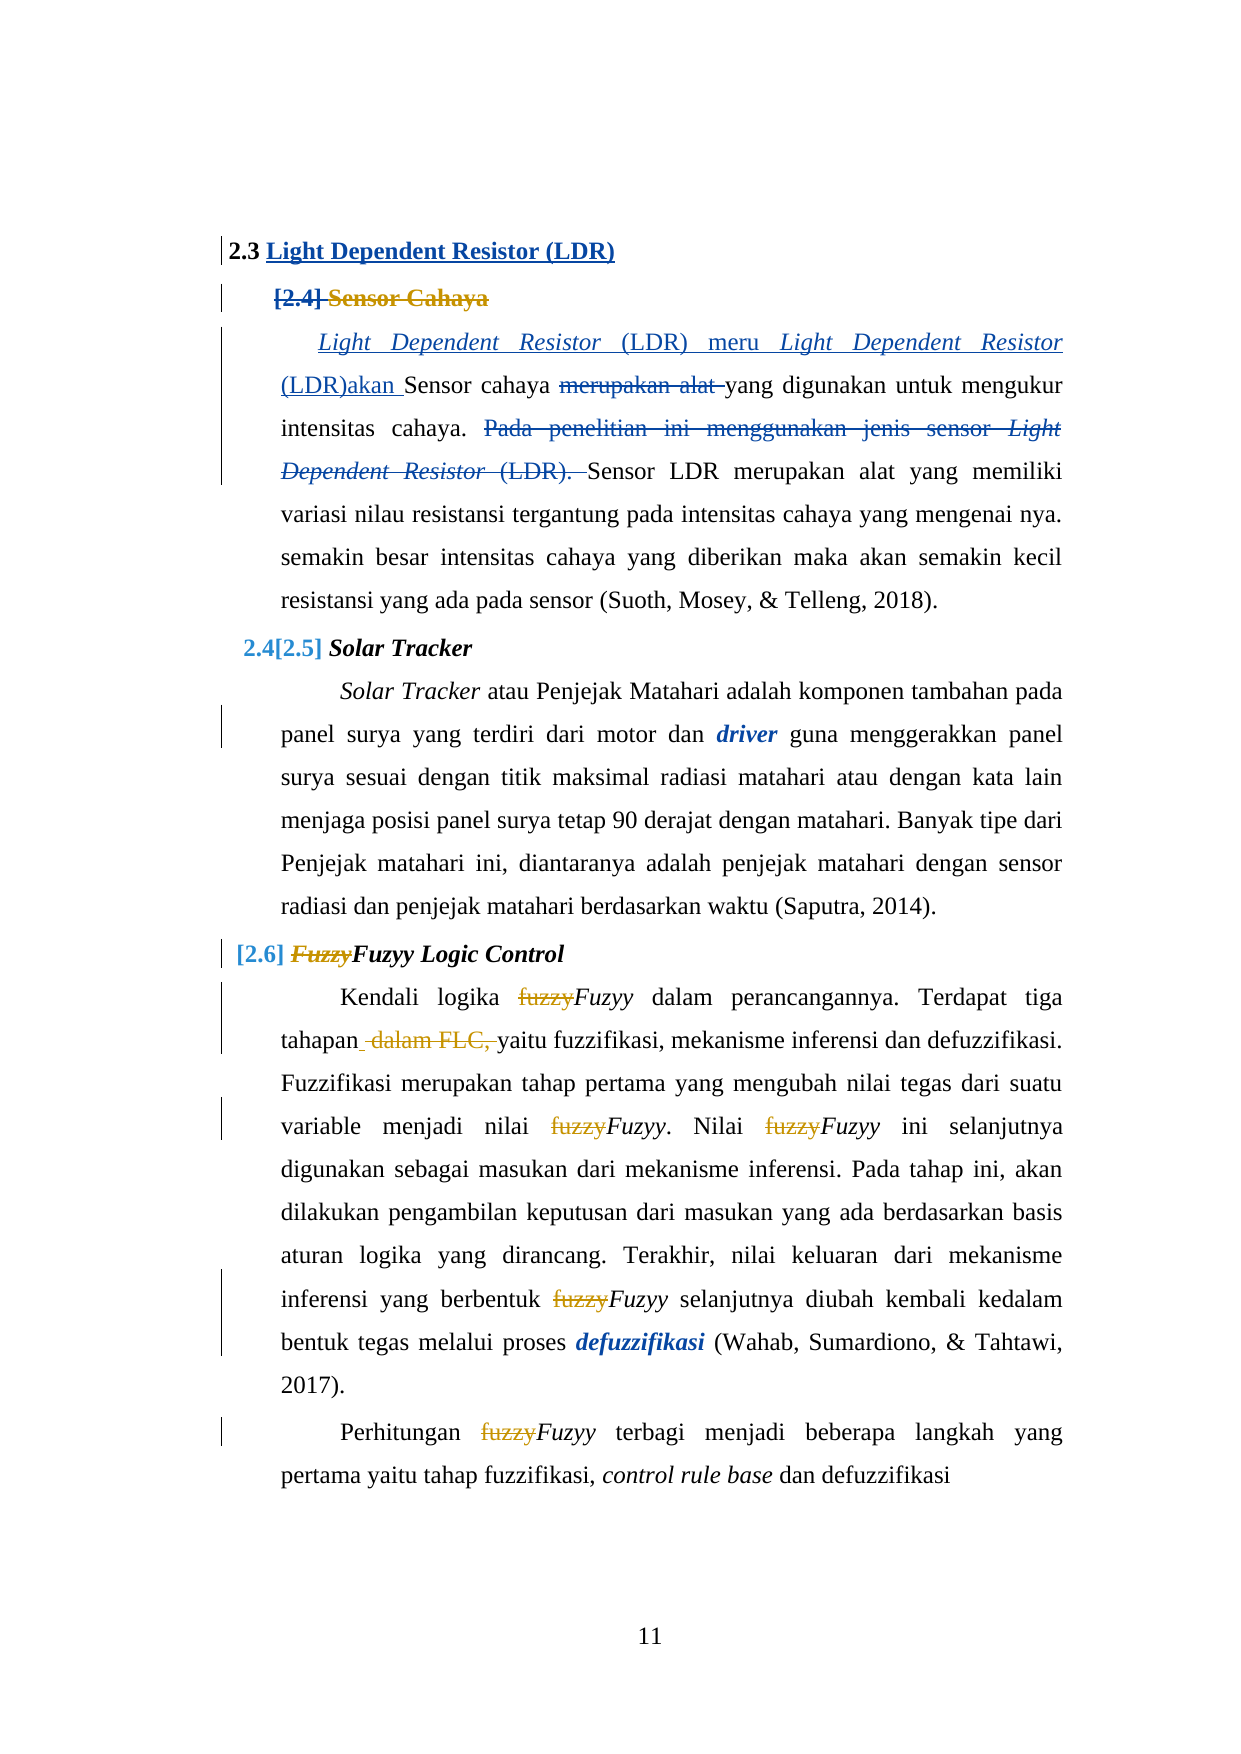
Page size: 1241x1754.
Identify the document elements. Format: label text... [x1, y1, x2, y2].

text Solar Tracker atau Penjejak Matahari adalah komponen tambahan pada panel surya yang terdiri dari motor dan driver guna menggerakkan panel surya sesuai dengan titik maksimal radiasi matahari atau dengan kata lain menjaga posisi panel surya tetap 90 derajat dengan matahari. Banyak tipe dari Penjejak matahari ini, diantaranya adalah penjejak matahari dengan sensor radiasi dan penjejak matahari berdasarkan waktu . [281, 676, 1063, 920]
text Perhitungan Fuzyy terbagi menjadi beberapa langkah yang pertama yaitu tahap fuzzifikasi, control rule base dan defuzzifikasi [281, 1417, 1063, 1489]
text Kendali logika Fuzyy dalam perancangannya. Terdapat tiga tahapanyaitu fuzzifikasi, mekanisme inferensi dan defuzzifikasi. Fuzzifikasi merupakan tahap pertama yang mengubah nilai tegas dari suatu variable menjadi nilai Fuzyy. Nilai Fuzyy ini selanjutnya digunakan sebagai masukan dari mekanisme inferensi. Pada tahap ini, akan dilakukan pengambilan keputusan dari masukan yang ada berdasarkan basis aturan logika yang dirancang. Terakhir, nilai keluaran dari mekanisme inferensi yang berbentuk Fuzyy selanjutnya diubah kembali kedalam bentuk tegas melalui proses defuzzifikasi . [281, 982, 1063, 1399]
subtitle Fuzyy Logic Control [236, 939, 1063, 967]
text Sensor cahaya yang digunakan untuk mengukur intensitas cahaya. Sensor LDR merupakan alat yang memiliki variasi nilau resistansi tergantung pada intensitas cahaya yang mengenai nya. semakin besar intensitas cahaya yang diberikan maka akan semakin kecil resistansi yang ada pada sensor . [281, 327, 1063, 614]
subtitle Solar Tracker [243, 633, 1063, 661]
